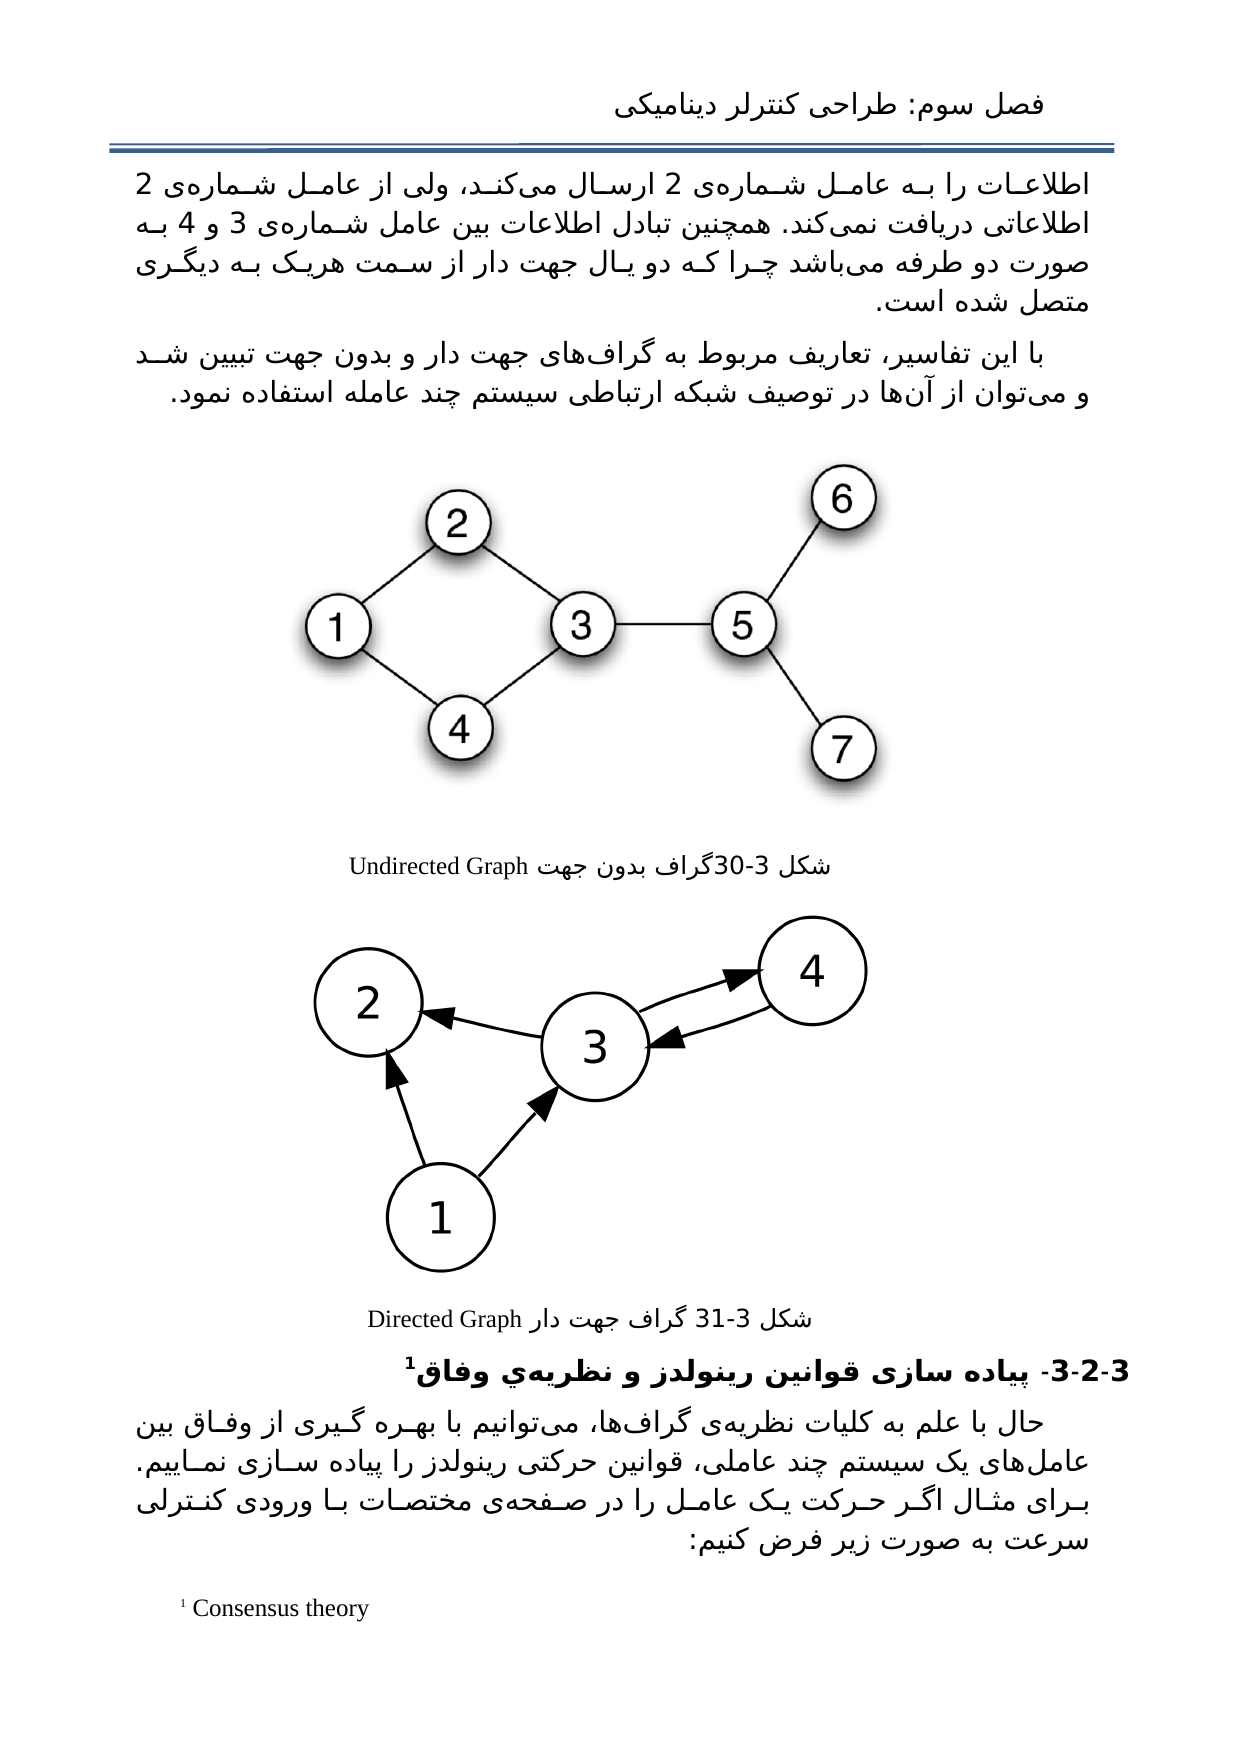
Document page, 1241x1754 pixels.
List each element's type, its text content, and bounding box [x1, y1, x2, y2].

picture [299, 901, 881, 1288]
text با این تفاسیر، تعاریف مربوط به گراف‌های جهت دار و بدون جهت تبیین شد و می‌توان از آن‌ها در توصیف شبکه ارتباطی سیستم چند عامله استفاده نمود. [135, 336, 1090, 409]
text حال با علم به کلیات نظریه‌ی گراف‌ها‌، می‌توانیم با بهره گیری از وفاق بین عامل‌های یک سیستم چند عاملی، قوانین حرکتی رینولدز را پیاده سازی نماییم. برای مثال اگر حرکت یک عامل را در صفحه‌ی مختصات با ورودی کنترلی سرعت به صورت زیر فرض کنیم: [135, 1406, 1090, 1556]
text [135, 168, 1090, 318]
picture [258, 426, 922, 835]
subtitle پیاده سازی قوانین رینولدز و نظریه‌ي وفاق [135, 1354, 1030, 1388]
